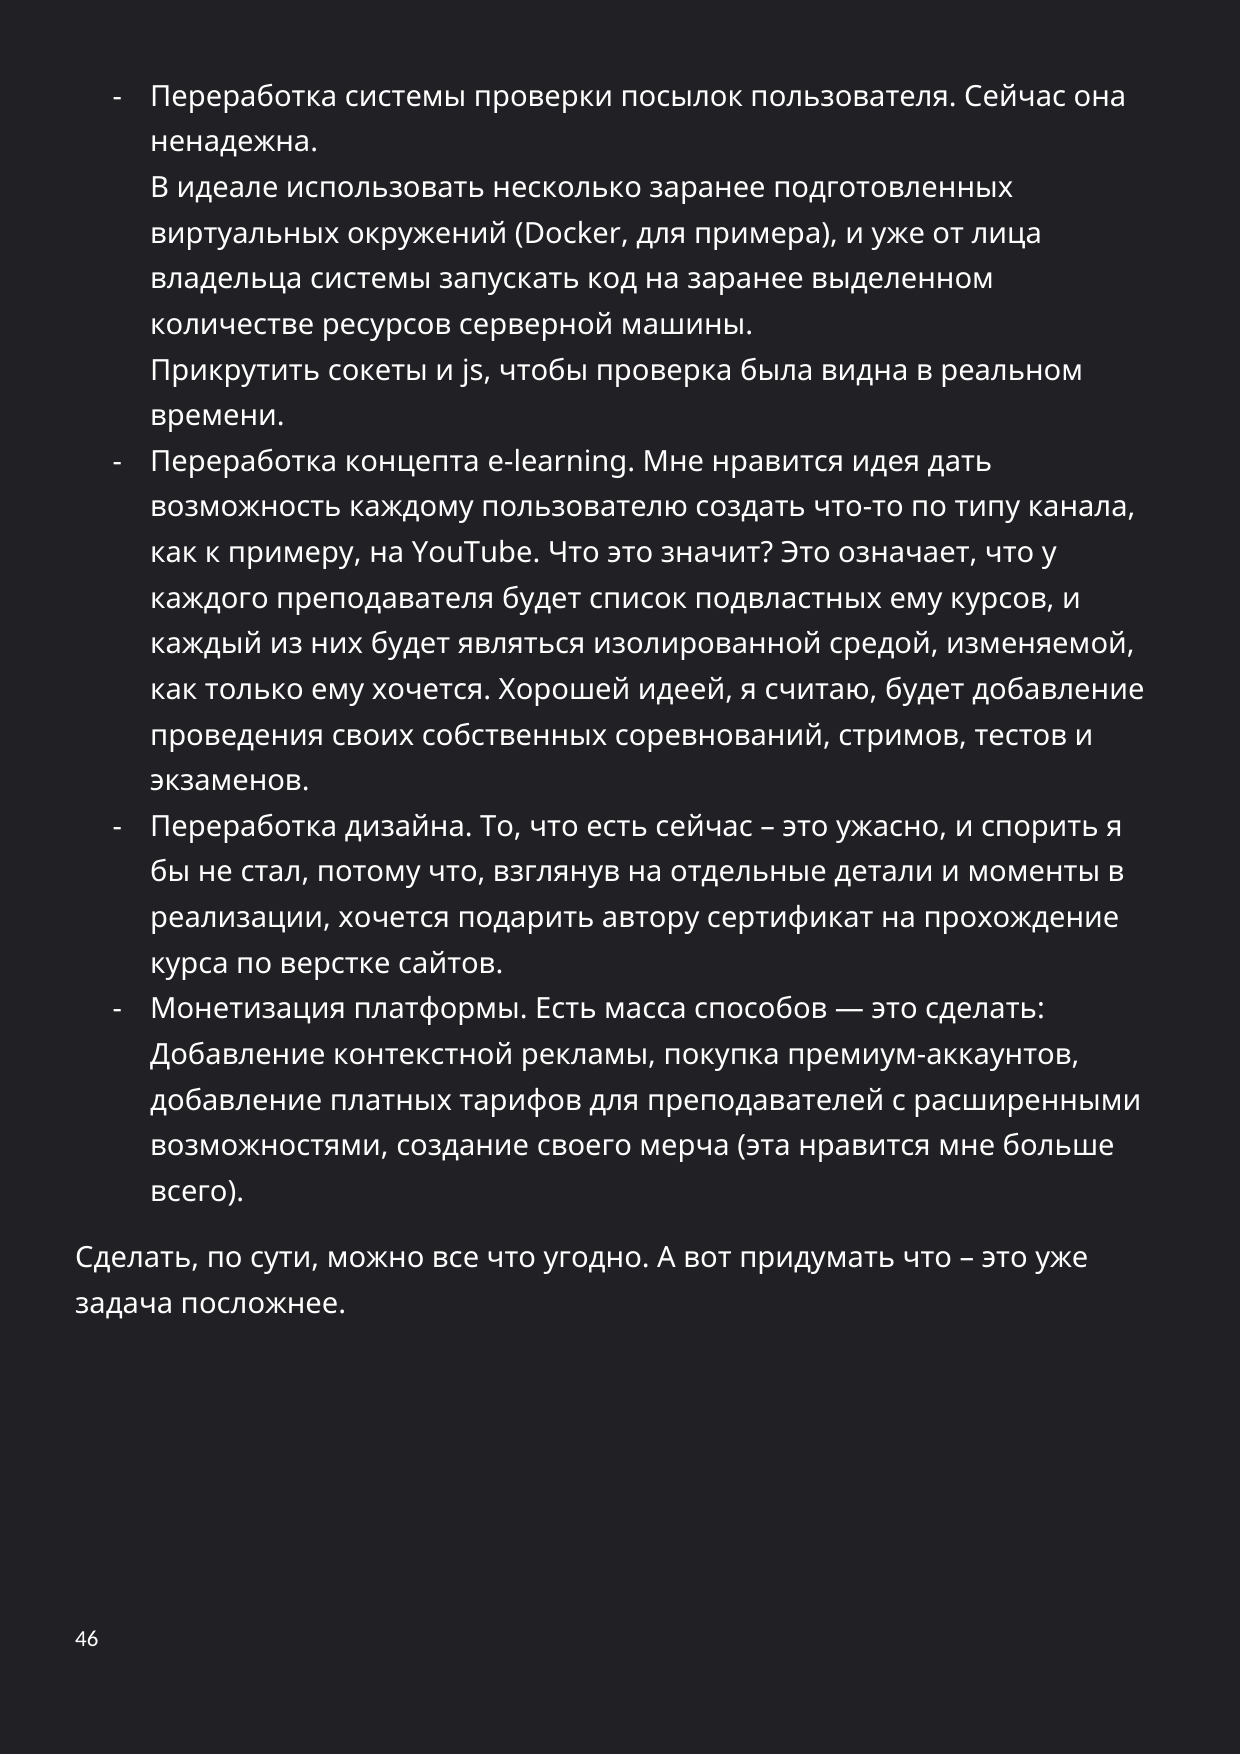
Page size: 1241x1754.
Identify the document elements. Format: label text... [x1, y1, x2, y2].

list Переработка системы проверки посылок пользователя. Сейчас она ненадежна. В идеале использовать несколько заранее подготовленных виртуальных окружений (Docker, для примера), и уже от лица владельца системы запускать код на заранее выделенном количестве ресурсов серверной машины. Прикрутить сокеты и js, чтобы проверка была видна в реальном времени. [112, 75, 1165, 434]
list Монетизация платформы. Есть масса способов — это сделать: Добавление контекстной рекламы, покупка премиум-аккаунтов, добавление платных тарифов для преподавателей с расширенными возможностями, создание своего мерча (эта нравится мне больше всего). [112, 987, 1165, 1210]
list Переработка дизайна. То, что есть сейчас – это ужасно, и спорить я бы не стал, потому что, взглянув на отдельные детали и моменты в реализации, хочется подарить автору сертификат на прохождение курса по верстке сайтов. [112, 805, 1165, 982]
text Сделать, по сути, можно все что угодно. А вот придумать что – это уже задача посложнее. [75, 1236, 1165, 1322]
list Переработка концепта e-learning. Мне нравится идея дать возможность каждому пользователю создать что-то по типу канала, как к примеру, на YouTube. Что это значит? Это означает, что у каждого преподавателя будет список подвластных ему курсов, и каждый из них будет являться изолированной средой, изменяемой, как только ему хочется. Хорошей идеей, я считаю, будет добавление проведения своих собственных соревнований, стримов, тестов и экзаменов. [112, 440, 1165, 799]
